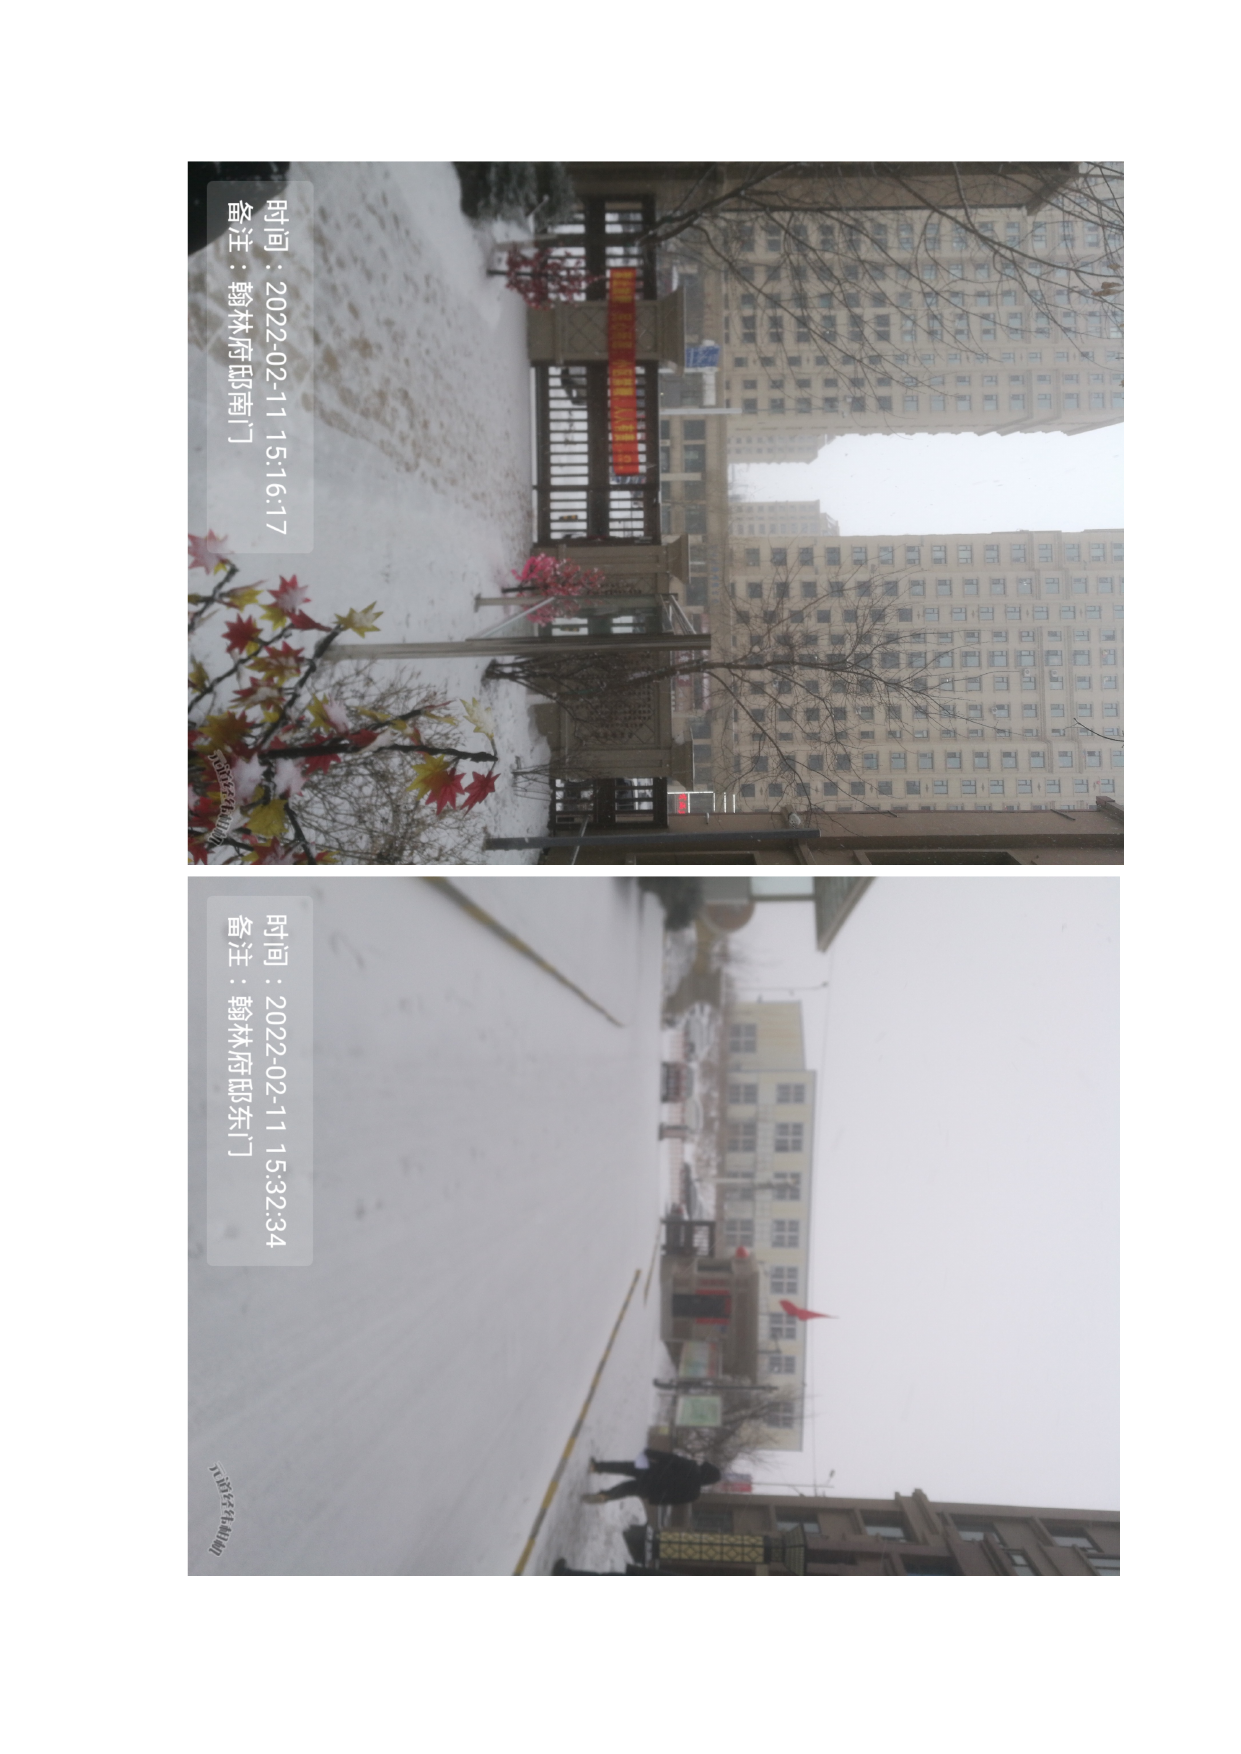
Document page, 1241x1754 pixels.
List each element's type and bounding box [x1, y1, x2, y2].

picture [189, 877, 1119, 1576]
picture [189, 162, 1123, 865]
